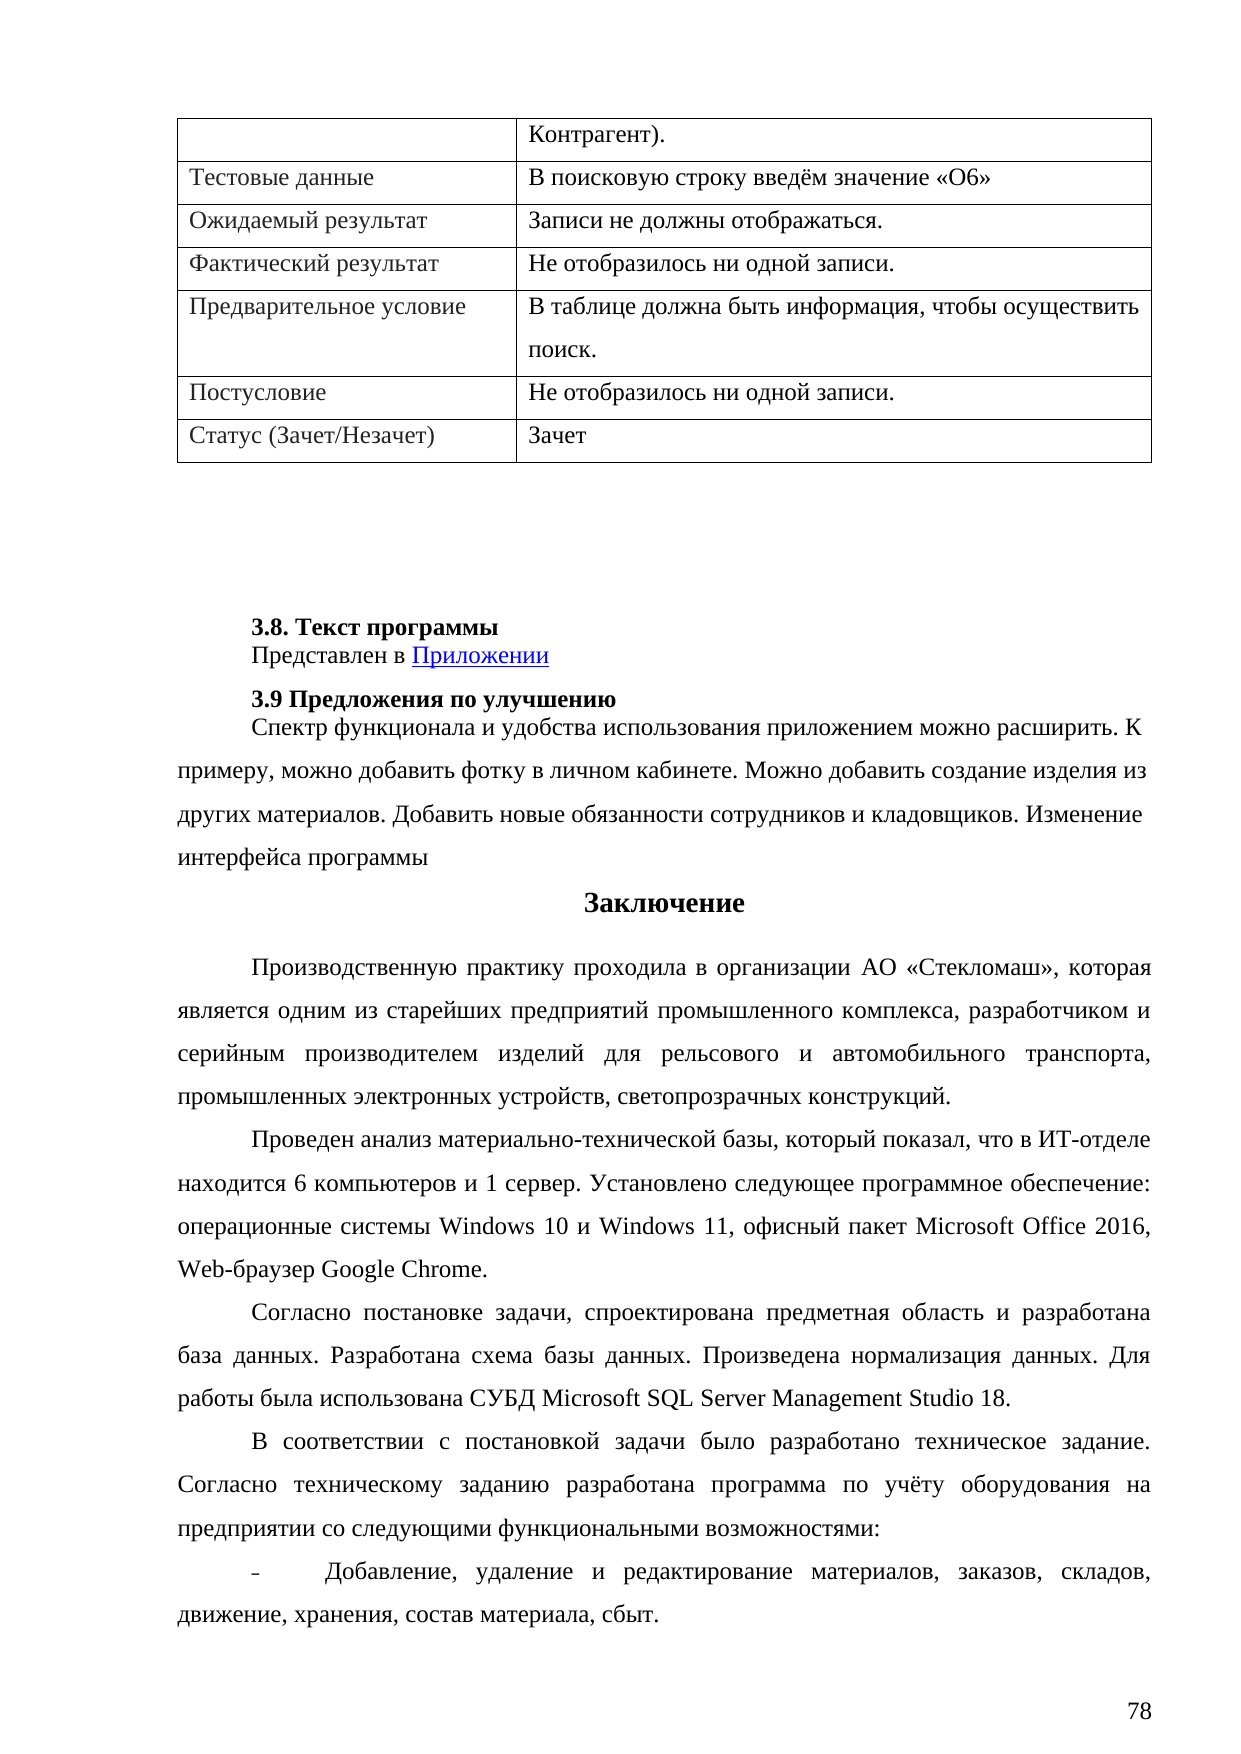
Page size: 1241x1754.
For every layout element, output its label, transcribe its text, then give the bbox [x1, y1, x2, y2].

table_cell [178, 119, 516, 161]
text Согласно постановке задачи, спроектирована предметная область и разработана база данных. Разработана схема базы данных. Произведена нормализация данных. Для работы была использована СУБД Microsoft SQL Server Management Studio 18. [177, 1297, 1152, 1412]
subtitle 3.8. Текст программы [177, 612, 1152, 641]
text Проведен анализ материально-технической базы, который показал, что в ИТ-отделе находится 6 компьютеров и 1 сервер. Установлено следующее программное обеспечение: операционные системы Windows 10 и Windows 11, офисный пакет Microsoft Office 2016, Web-браузер Google Chrome. [177, 1124, 1152, 1283]
text Производственную практику проходила в организации АО «Стекломаш», которая является одним из старейших предприятий промышленного комплекса, разработчиком и серийным производителем изделий для рельсового и автомобильного транспорта, промышленных электронных устройств, светопрозрачных конструкций. [177, 952, 1152, 1110]
subtitle Спектр функционала и удобства использования приложением можно расширить. К примеру, можно добавить фотку в личном кабинете. Можно добавить создание изделия из других материалов. Добавить новые обязанности сотрудников и кладовщиков. Изменение интерфейса программы [177, 712, 1152, 871]
list Добавление, удаление и редактирование материалов, заказов, складов, движение, хранения, состав материала, сбыт. [177, 1556, 1152, 1628]
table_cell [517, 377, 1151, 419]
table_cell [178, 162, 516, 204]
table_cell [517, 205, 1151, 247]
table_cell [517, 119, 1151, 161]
subtitle Заключение [177, 885, 1152, 918]
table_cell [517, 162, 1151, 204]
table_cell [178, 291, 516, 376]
text В соответствии с постановкой задачи было разработано техническое задание. Согласно техническому заданию разработана программа по учёту оборудования на предприятии со следующими функциональными возможностями: [177, 1426, 1152, 1541]
text Представлен в Приложении [177, 641, 1152, 669]
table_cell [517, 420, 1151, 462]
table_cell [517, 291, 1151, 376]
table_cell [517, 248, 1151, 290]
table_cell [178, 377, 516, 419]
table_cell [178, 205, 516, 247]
subtitle 3.9 Предложения по улучшению [177, 684, 1152, 712]
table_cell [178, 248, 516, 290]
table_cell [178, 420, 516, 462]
